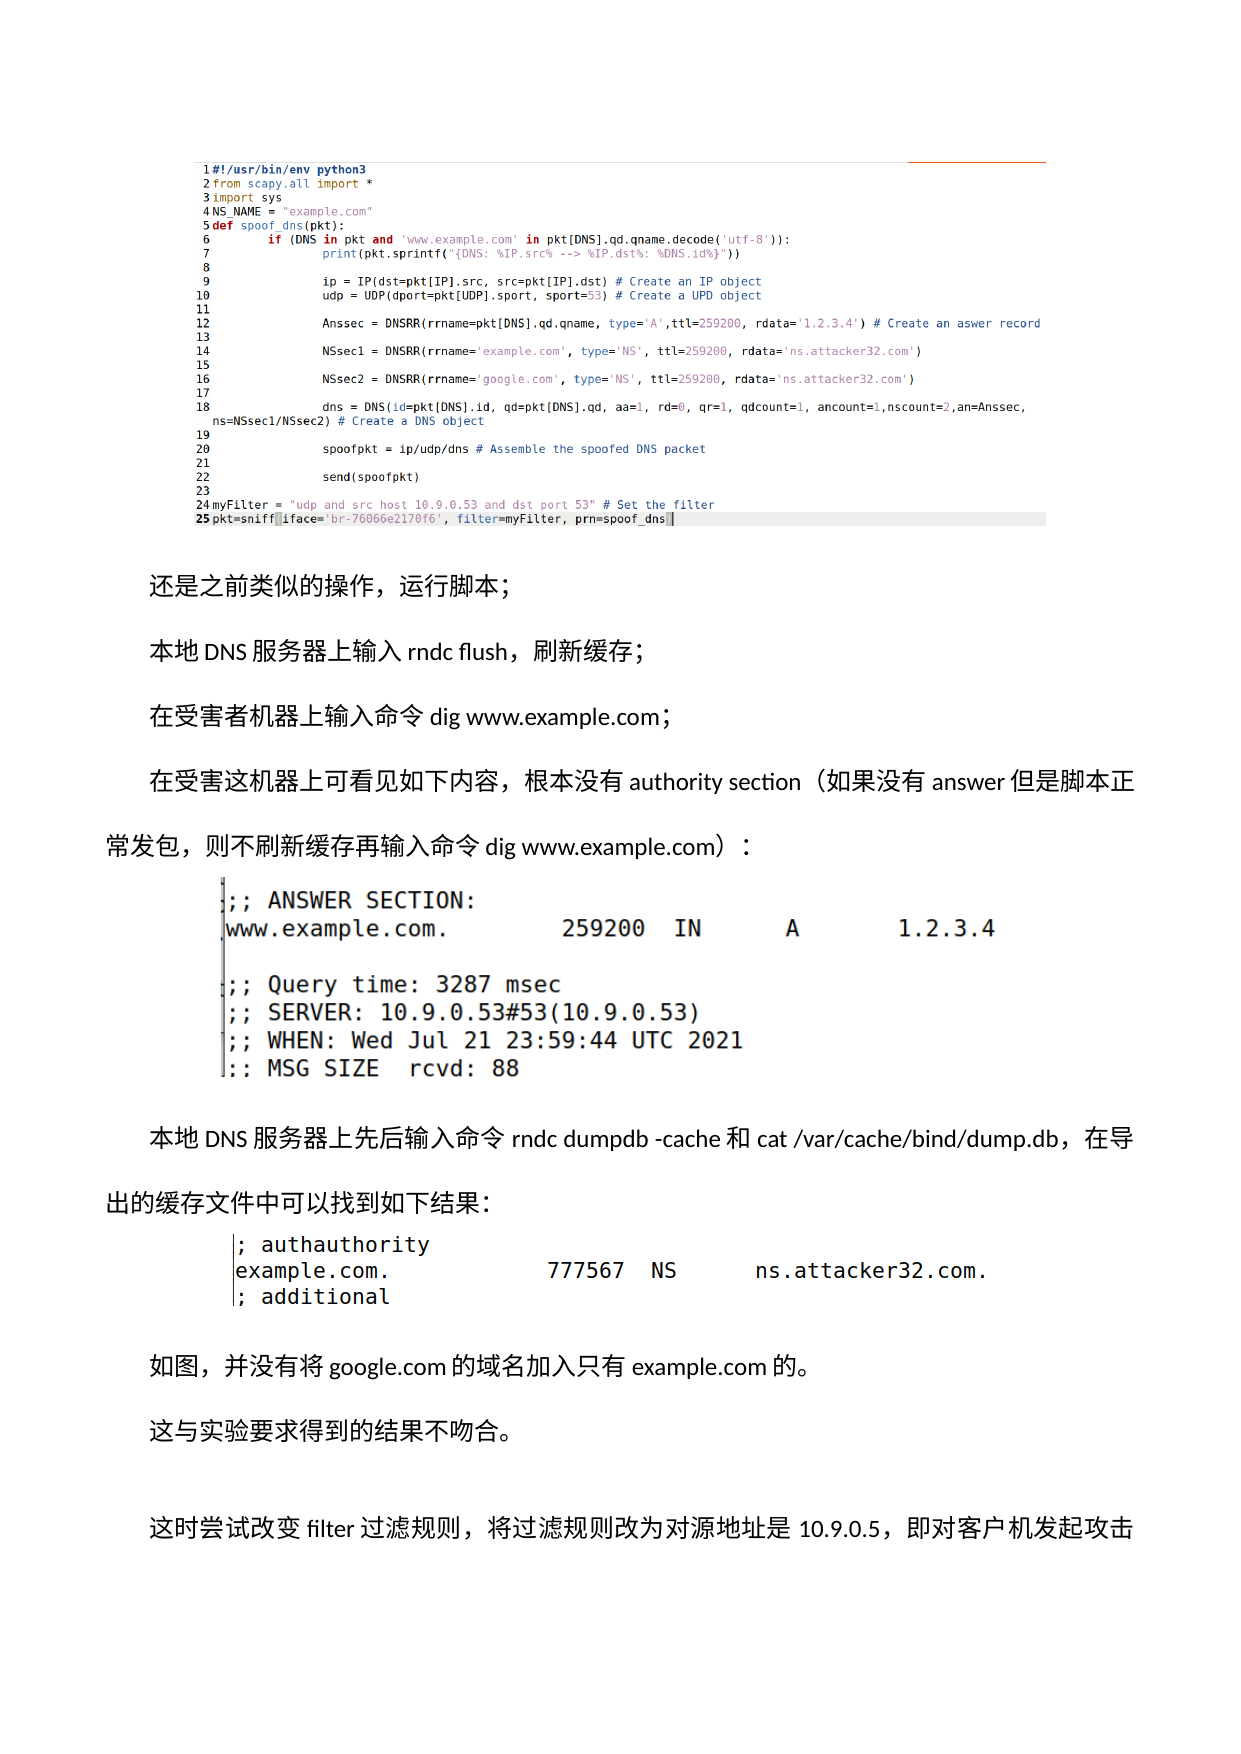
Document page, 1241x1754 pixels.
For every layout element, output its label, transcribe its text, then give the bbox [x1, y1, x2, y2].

picture [232, 1234, 1008, 1306]
text 这与实验要求得到的结果不吻合。 [105, 1397, 1135, 1462]
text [105, 1494, 1135, 1559]
picture [220, 877, 1020, 1077]
text 在受害者机器上输入命令 dig www.example.com； [105, 682, 1135, 747]
text 如图，并没有将google.com的域名加入只有example.com的。 [105, 1332, 1135, 1397]
text 在受害这机器上可看见如下内容，根本没有authority section（如果没有answer但是脚本正常发包，则不刷新缓存再输入命令dig www.example.com）： [105, 747, 1135, 877]
text 还是之前类似的操作，运行脚本； [105, 552, 1135, 617]
text 本地DNS服务器上先后输入命令rndc dumpdb -cache和cat /var/cache/bind/dump.db，在导出的缓存文件中可以找到如下结果： [105, 1104, 1135, 1234]
picture [194, 162, 1047, 528]
text 本地DNS服务器上输入 rndc flush，刷新缓存； [105, 617, 1135, 682]
